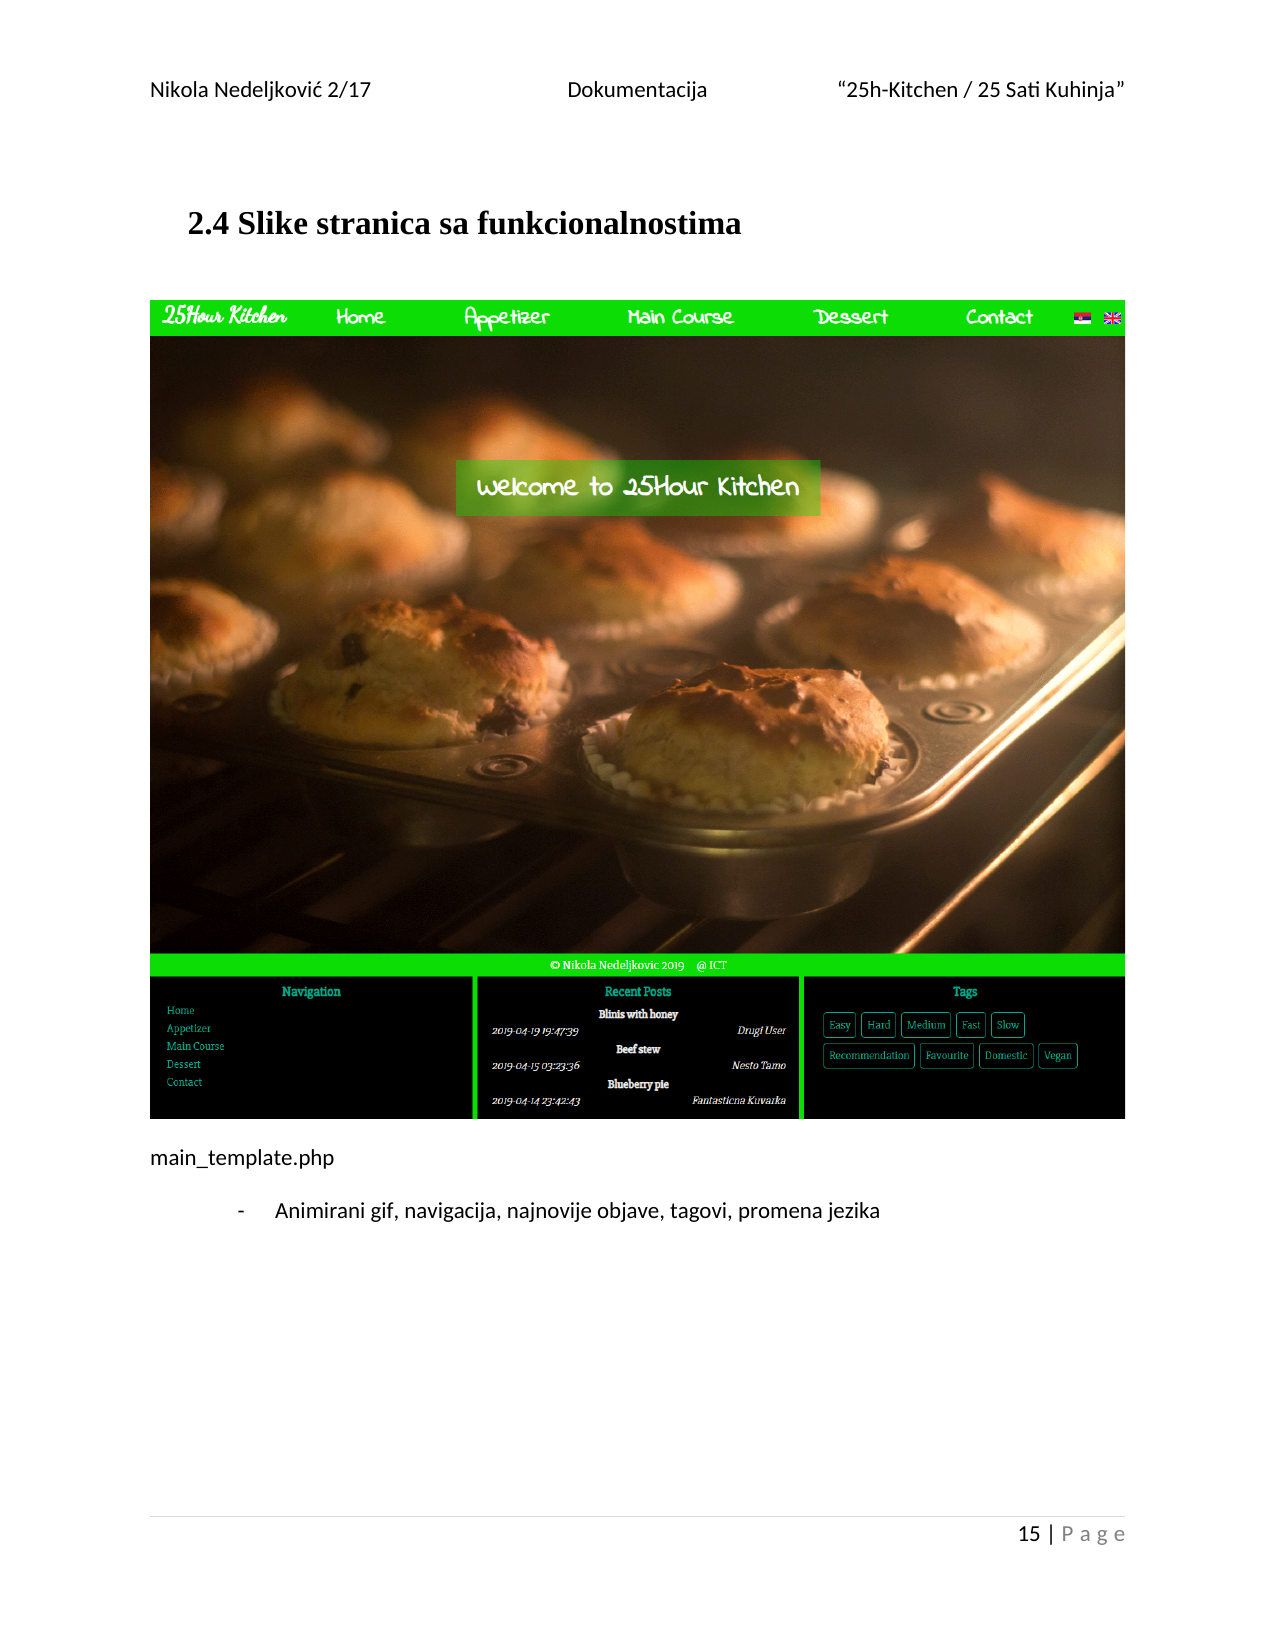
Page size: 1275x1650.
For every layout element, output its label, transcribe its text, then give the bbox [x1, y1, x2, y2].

subtitle Slike stranica sa funkcionalnostima [187, 203, 1125, 241]
picture [150, 300, 1125, 1119]
list Animirani gif, navigacija, najnovije objave, tagovi, promena jezika [237, 1196, 1125, 1224]
text main_template.php [150, 1143, 1125, 1171]
